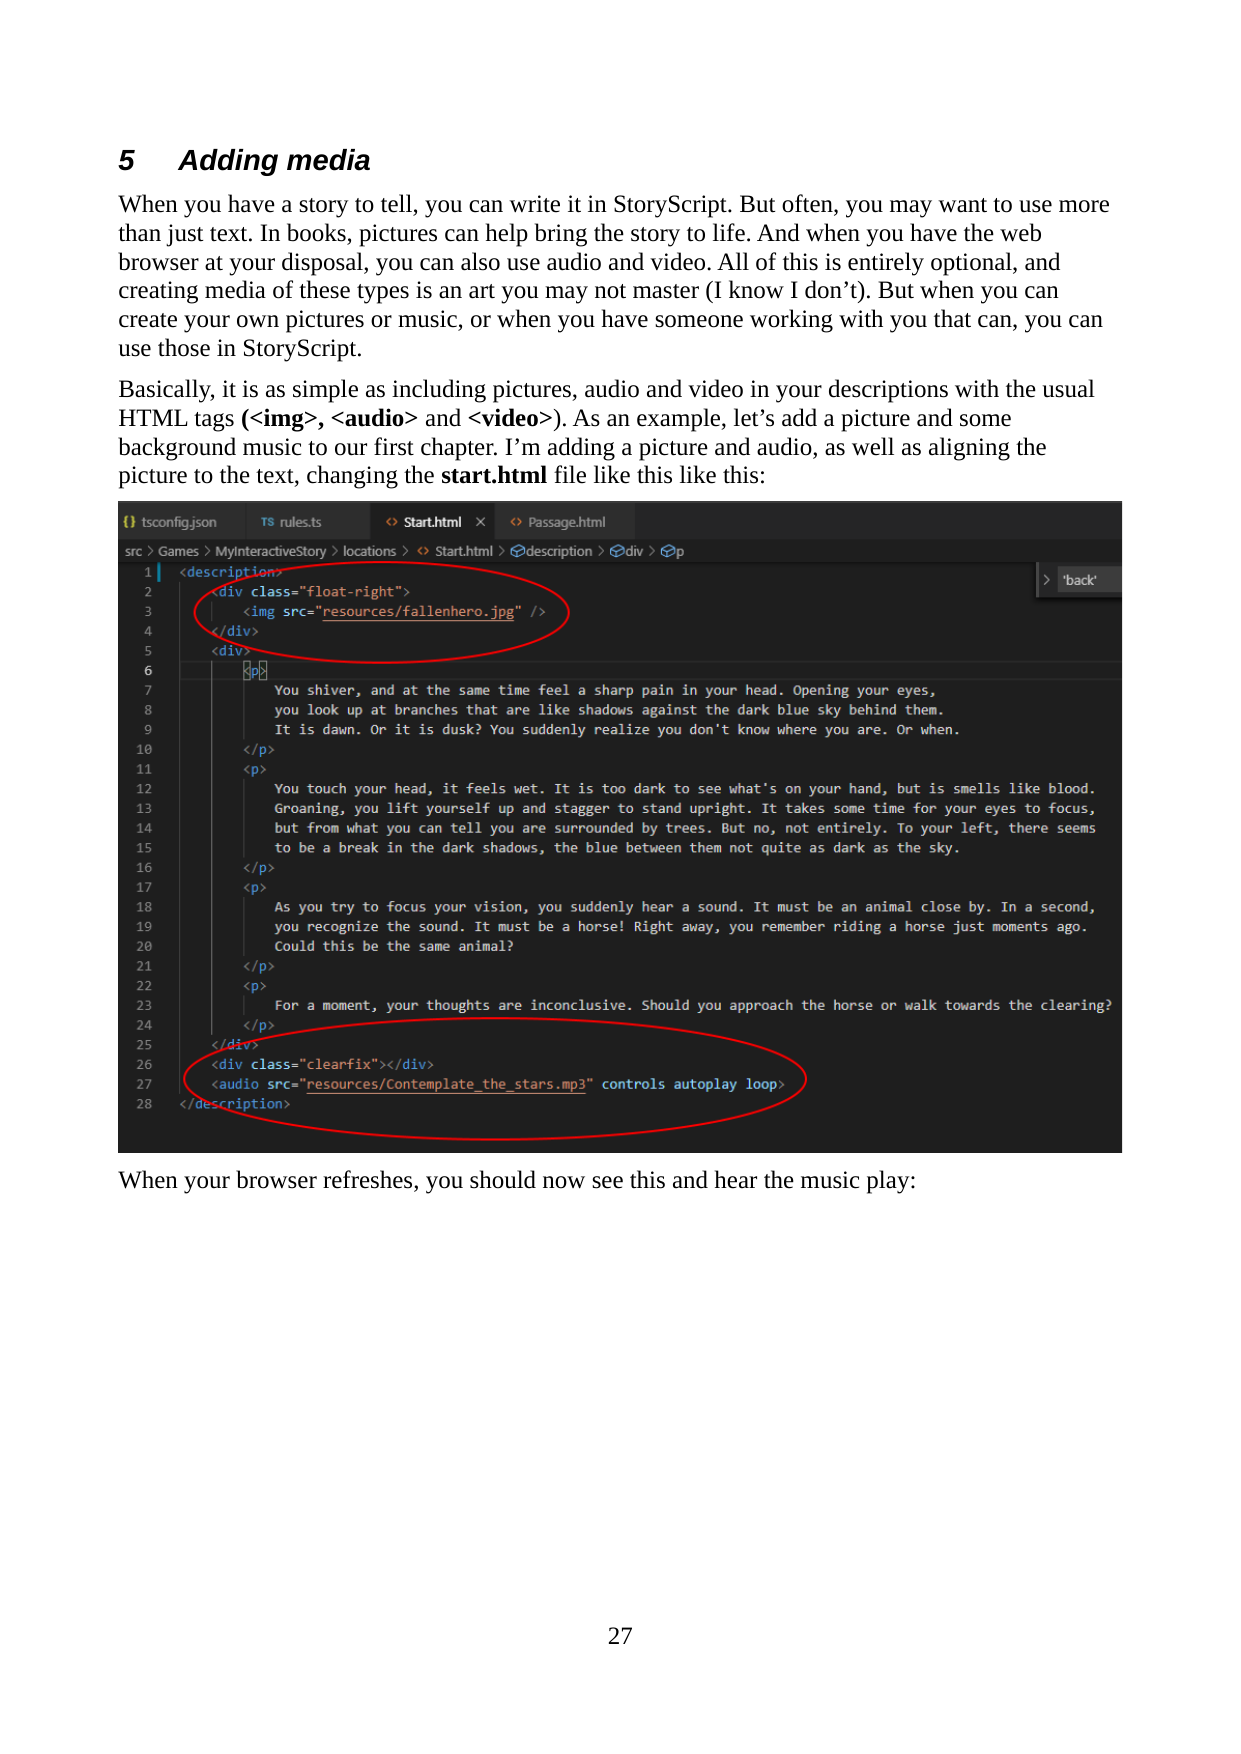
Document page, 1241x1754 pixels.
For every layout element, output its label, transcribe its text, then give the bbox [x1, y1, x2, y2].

picture [118, 501, 1123, 1153]
text When you have a story to tell, you can write it in StoryScript. But often, you may want to use more than just text. In books, pictures can help bring the story to life. And when you have the web browser at your disposal, you can also use audio and video. All of this is entirely optional, and creating media of these types is an art you may not master (I know I don’t). But when you can create your own pictures or music, or when you have someone working with you that can, you can use those in StoryScript. [118, 189, 1122, 362]
subtitle Adding media [118, 143, 1122, 177]
text When your browser refreshes, you should now see this and hear the music play: [118, 1165, 1122, 1194]
text Basically, it is as simple as including pictures, audio and video in your descriptions with the usual HTML tags (<img>, <audio> and <video>). As an example, let’s add a picture and some background music to our first chapter. I’m adding a picture and audio, as well as aligning the picture to the text, changing the start.html file like this like this: [118, 374, 1122, 489]
